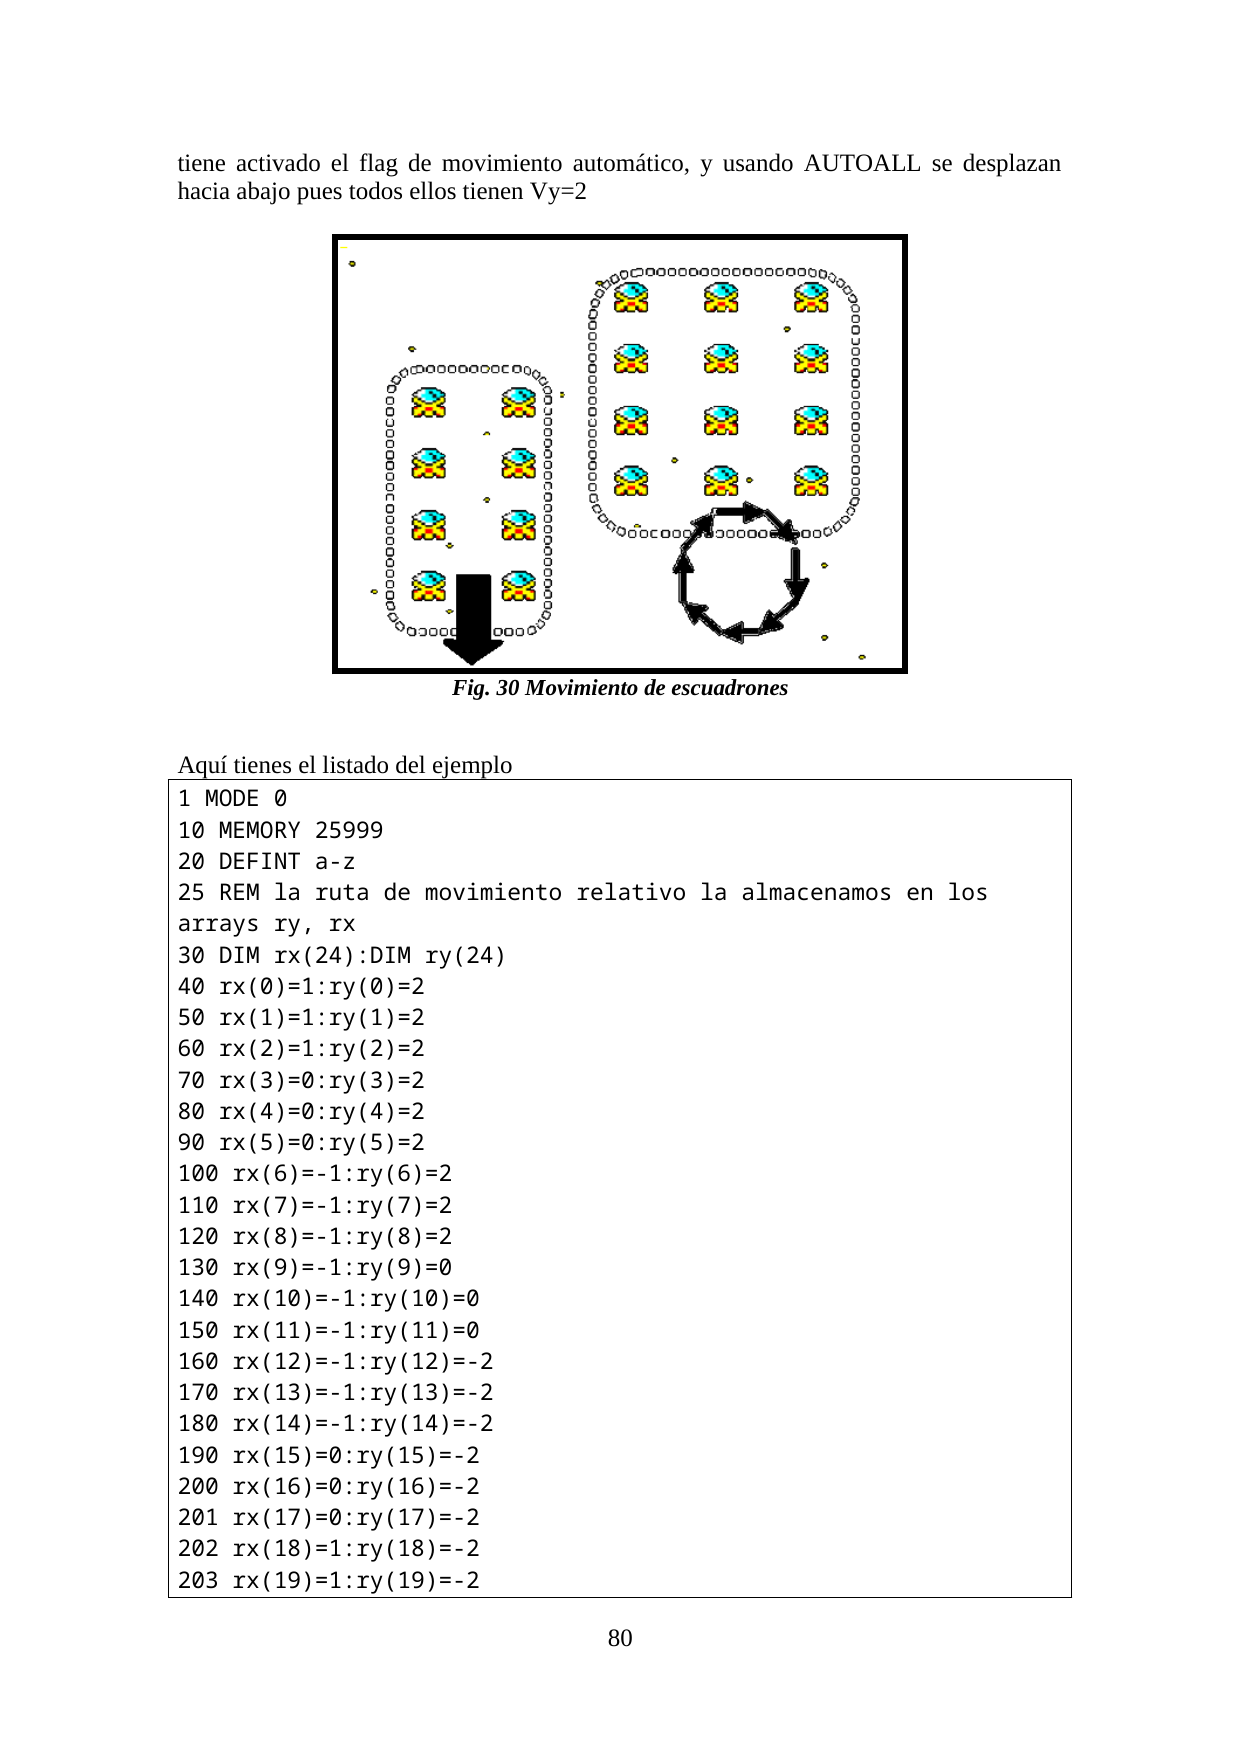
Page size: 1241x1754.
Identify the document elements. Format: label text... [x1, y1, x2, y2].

text 1 MODE 0 [169, 780, 1071, 813]
text 200 rx(16)=0:ry(16)=-2 [177, 1470, 1063, 1501]
text 25 REM la ruta de movimiento relativo la almacenamos en los arrays ry, rx [177, 876, 1063, 938]
text 40 rx(0)=1:ry(0)=2 [177, 970, 1063, 1001]
picture [338, 240, 902, 668]
text 201 rx(17)=0:ry(17)=-2 [177, 1501, 1063, 1532]
text 120 rx(8)=-1:ry(8)=2 [177, 1220, 1063, 1251]
text 50 rx(1)=1:ry(1)=2 [177, 1001, 1063, 1032]
text 110 rx(7)=-1:ry(7)=2 [177, 1188, 1063, 1220]
text 70 rx(3)=0:ry(3)=2 [177, 1063, 1063, 1095]
text 140 rx(10)=-1:ry(10)=0 [177, 1282, 1063, 1313]
text 20 DEFINT a-z [177, 845, 1063, 876]
text 203 rx(19)=1:ry(19)=-2 [169, 1560, 1071, 1597]
text 190 rx(15)=0:ry(15)=-2 [177, 1438, 1063, 1470]
text 100 rx(6)=-1:ry(6)=2 [177, 1157, 1063, 1188]
text 130 rx(9)=-1:ry(9)=0 [177, 1251, 1063, 1282]
text 60 rx(2)=1:ry(2)=2 [177, 1032, 1063, 1063]
text 180 rx(14)=-1:ry(14)=-2 [177, 1407, 1063, 1438]
text 90 rx(5)=0:ry(5)=2 [177, 1126, 1063, 1157]
text 160 rx(12)=-1:ry(12)=-2 [177, 1345, 1063, 1376]
text 150 rx(11)=-1:ry(11)=0 [177, 1313, 1063, 1345]
text 30 DIM rx(24):DIM ry(24) [177, 938, 1063, 970]
text 80 rx(4)=0:ry(4)=2 [177, 1095, 1063, 1126]
text 170 rx(13)=-1:ry(13)=-2 [177, 1376, 1063, 1407]
text 202 rx(18)=1:ry(18)=-2 [177, 1532, 1063, 1560]
text Aquí tienes el listado del ejemplo [177, 750, 1063, 779]
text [177, 148, 1063, 205]
text 10 MEMORY 25999 [177, 813, 1063, 845]
